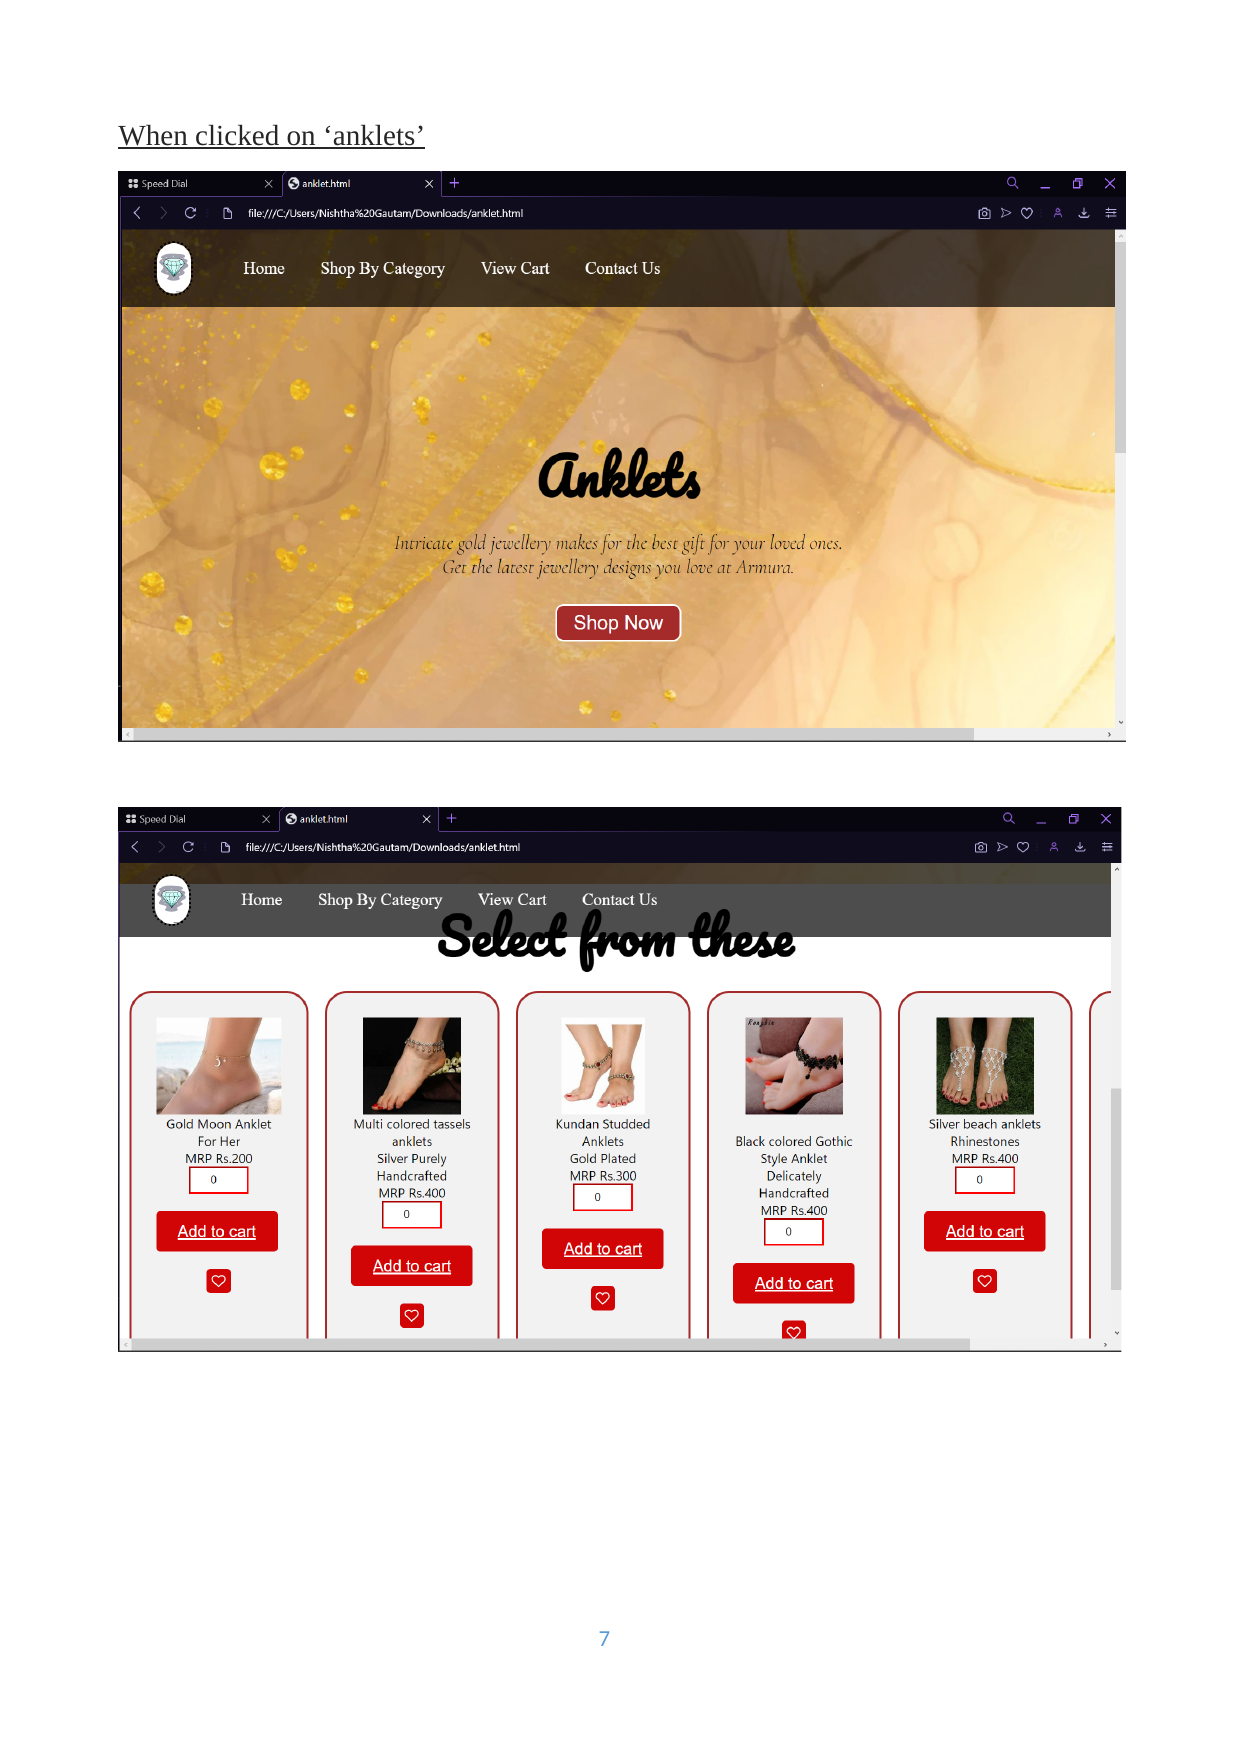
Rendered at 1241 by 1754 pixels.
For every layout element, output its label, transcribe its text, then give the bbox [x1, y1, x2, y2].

picture [118, 171, 1126, 742]
text When clicked on ‘anklets’ [118, 118, 1090, 152]
picture [118, 807, 1122, 1352]
